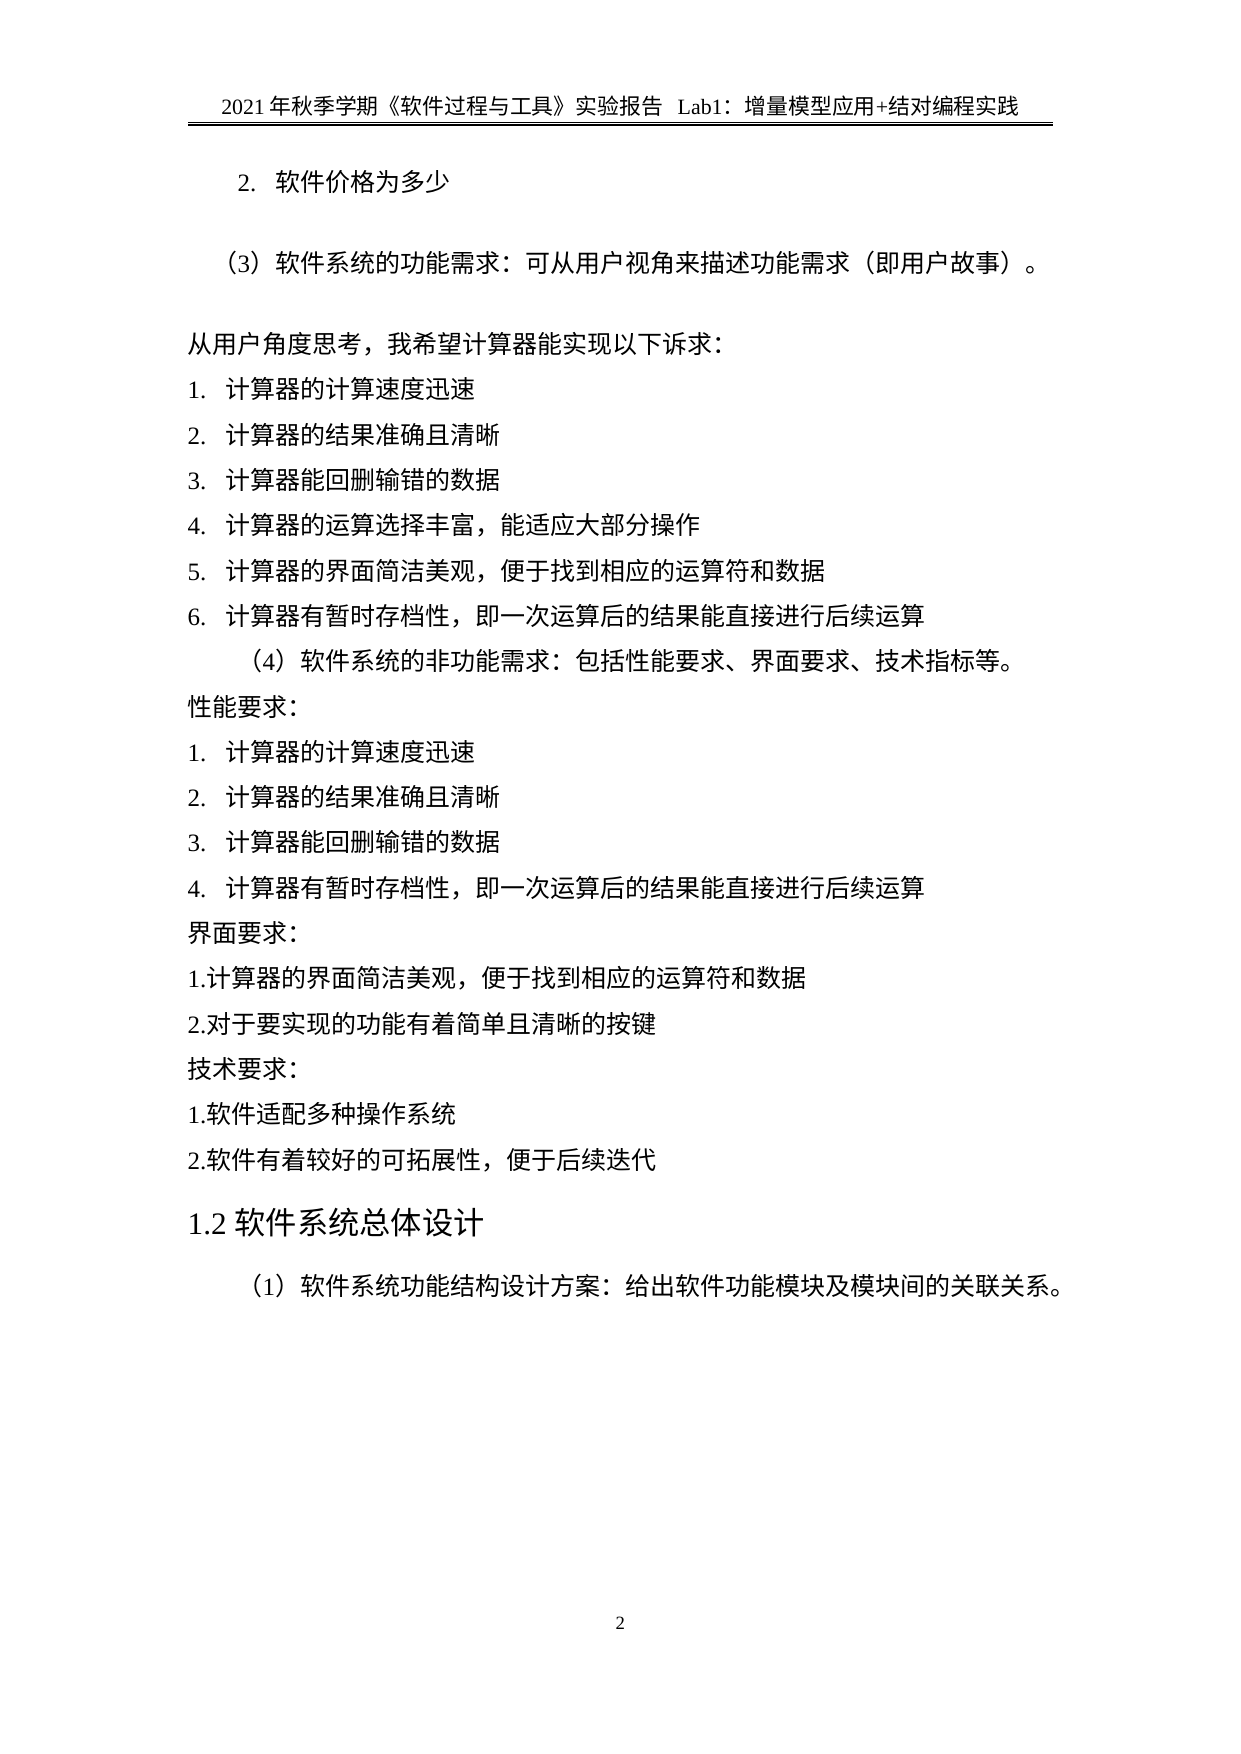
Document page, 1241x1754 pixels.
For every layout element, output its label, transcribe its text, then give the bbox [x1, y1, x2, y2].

text （3）软件系统的功能需求：可从用户视角来描述功能需求（即用户故事）。 [187, 243, 1053, 279]
text 2.对于要实现的功能有着简单且清晰的按键 [187, 1004, 1053, 1040]
text 性能要求： [187, 687, 1053, 723]
list 计算器的运算选择丰富，能适应大部分操作 [187, 506, 1053, 542]
list 计算器能回删输错的数据 [187, 460, 1053, 497]
list 计算器的结果准确且清晰 [187, 778, 1053, 814]
list 计算器有暂时存档性，即一次运算后的结果能直接进行后续运算 [187, 596, 1053, 633]
list 软件价格为多少 [237, 162, 1053, 198]
text （4）软件系统的非功能需求：包括性能要求、界面要求、技术指标等。 [187, 642, 1053, 678]
text 界面要求： [187, 913, 1053, 950]
list 计算器能回删输错的数据 [187, 823, 1053, 859]
list 计算器有暂时存档性，即一次运算后的结果能直接进行后续运算 [187, 868, 1053, 904]
text 从用户角度思考，我希望计算器能实现以下诉求： [187, 324, 1053, 361]
list 计算器的计算速度迅速 [187, 370, 1053, 406]
list 计算器的界面简洁美观，便于找到相应的运算符和数据 [187, 551, 1053, 587]
list 计算器的结果准确且清晰 [187, 415, 1053, 451]
text （1）软件系统功能结构设计方案：给出软件功能模块及模块间的关联关系。 [187, 1267, 1053, 1303]
list 计算器的计算速度迅速 [187, 732, 1053, 768]
subtitle 软件系统总体设计 [187, 1198, 1053, 1243]
text 技术要求： 1.软件适配多种操作系统 [187, 1049, 1053, 1131]
text 1.计算器的界面简洁美观，便于找到相应的运算符和数据 [187, 959, 1053, 995]
text 2.软件有着较好的可拓展性，便于后续迭代 [187, 1140, 1053, 1176]
